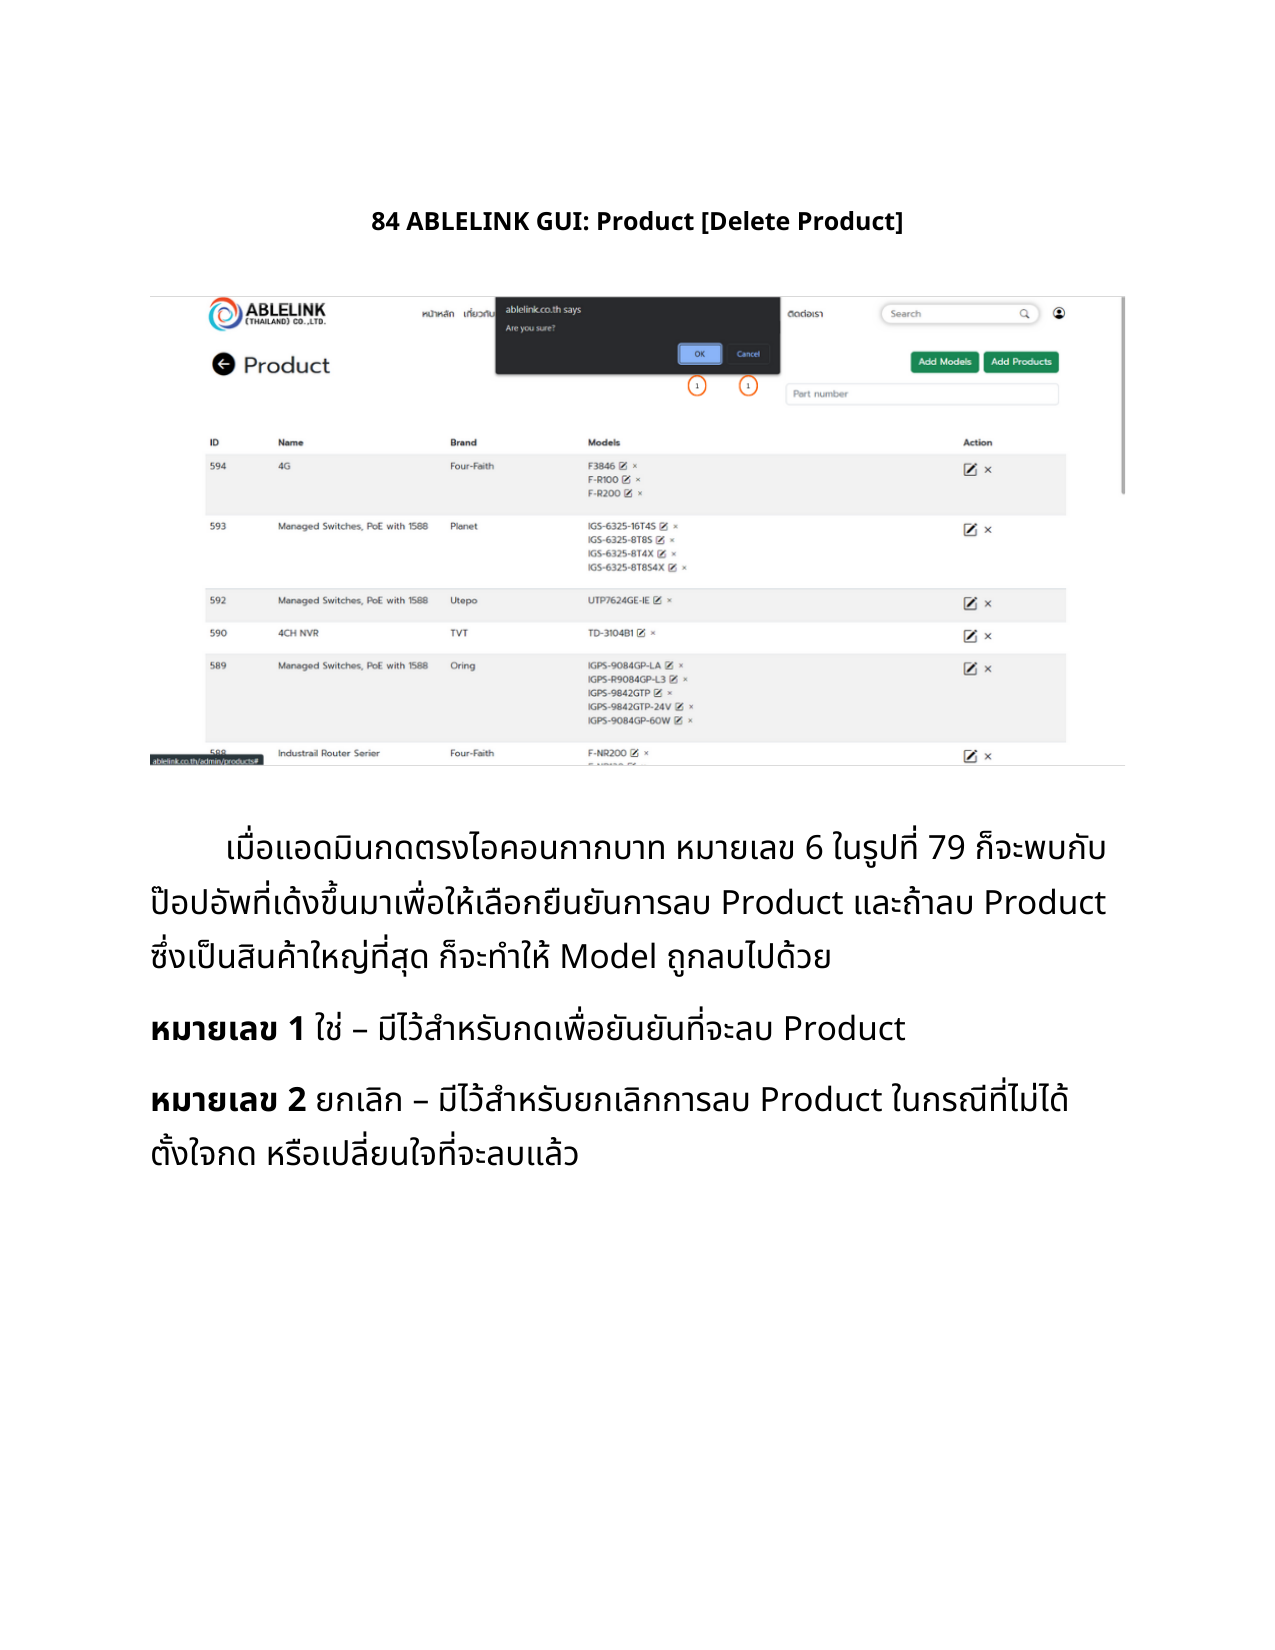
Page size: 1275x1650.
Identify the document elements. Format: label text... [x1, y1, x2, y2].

text หมายเลข 1 ใช่ – มีไว้สำหรับกดเพื่อยันยันที่จะลบ Product [150, 1004, 1125, 1055]
text หมายเลข 2 ยกเลิก – มีไว้สำหรับยกเลิกการลบ Product ในกรณีที่ไม่ได้ตั้งใจกด หรือเปลี่ยนใจที่จะลบแล้ว [150, 1076, 1125, 1181]
text เมื่อแอดมินกดตรงไอคอนกากบาท หมายเลข 6 ในรูปที่ 79 ก็จะพบกับป๊อปอัพที่เด้งขึ้นมาเพื่อให้เลือกยืนยันการลบ Product และถ้าลบ Product ซึ่งเป็นสินค้าใหญ่ที่สุด ก็จะทำให้ Model ถูกลบไปด้วย [150, 824, 1125, 984]
picture [150, 256, 1125, 806]
text 84 ABLELINK GUI: Product [Delete Product] [150, 203, 1125, 237]
